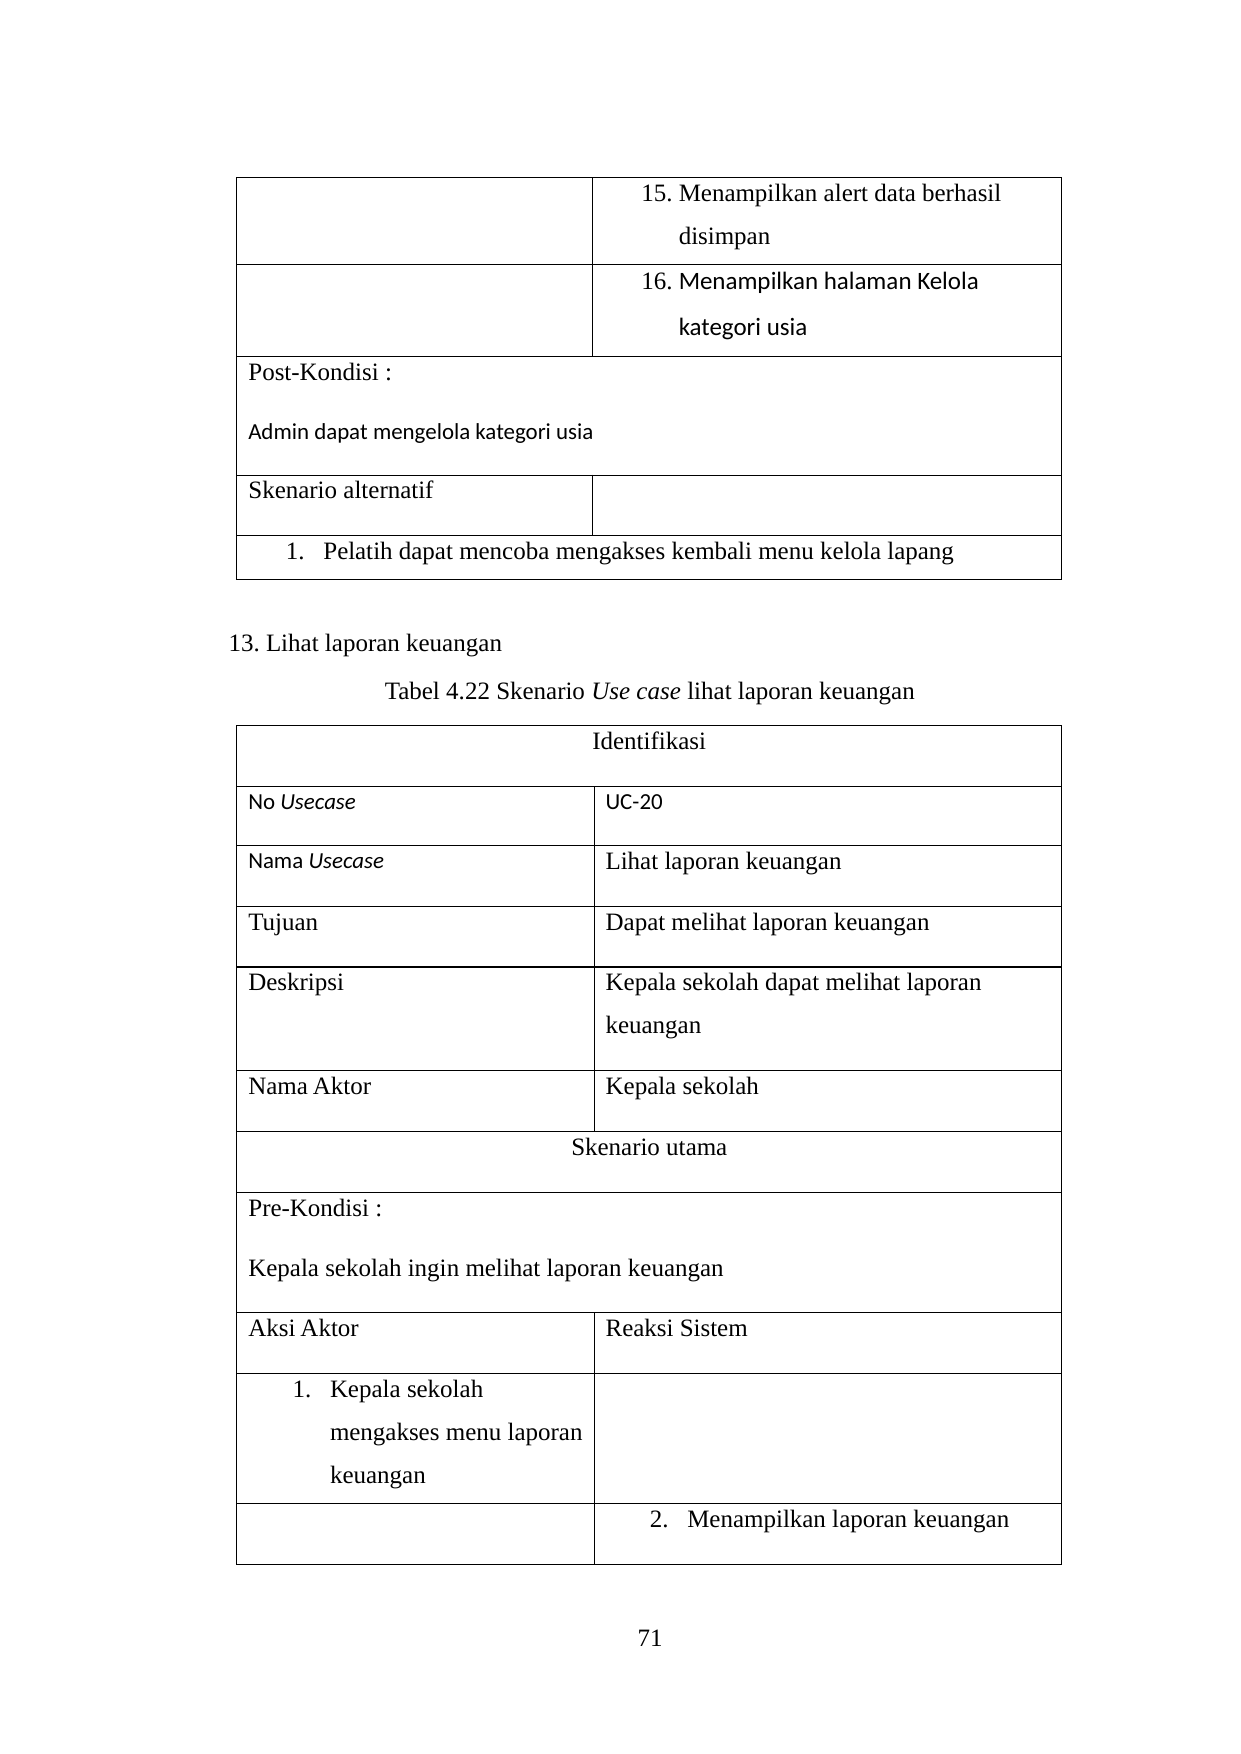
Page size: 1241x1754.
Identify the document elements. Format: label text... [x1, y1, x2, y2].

table_cell Kepala sekolah mengakses menu laporan keuangan [237, 1374, 594, 1503]
table_header Identifikasi [237, 726, 1061, 786]
list Lihat laporan keuangan [228, 628, 1063, 657]
table_cell Lihat laporan keuangan [595, 846, 1061, 906]
table_cell Aksi Aktor [237, 1313, 594, 1373]
table_cell [593, 476, 1061, 535]
table_cell Nama Usecase [237, 846, 594, 906]
table_cell Post-Kondisi : Admin dapat mengelola kategori usia [237, 357, 1061, 474]
table_cell [237, 265, 592, 356]
table_cell [237, 178, 592, 264]
table_cell Pre-Kondisi : Kepala sekolah ingin melihat laporan keuangan [237, 1193, 1061, 1312]
table_cell Deskripsi [237, 968, 594, 1070]
table_cell [237, 1504, 594, 1564]
table_cell Skenario alternatif [237, 476, 592, 535]
table_cell No Usecase [237, 787, 594, 845]
table_cell UC-20 [595, 787, 1061, 845]
table_cell Menampilkan alert data berhasil disimpan [593, 178, 1061, 264]
table_cell Menampilkan halaman Kelola kategori usia [593, 265, 1061, 356]
table_cell [595, 1374, 1061, 1503]
text Tabel 4.22 Skenario Use case lihat laporan keuangan [236, 676, 1063, 704]
table_cell Kepala sekolah [595, 1071, 1061, 1131]
table_cell Pelatih dapat mencoba mengakses kembali menu kelola lapang [237, 536, 1061, 579]
table_cell Kepala sekolah dapat melihat laporan keuangan [595, 968, 1061, 1070]
table_cell Nama Aktor [237, 1071, 594, 1131]
table_cell Reaksi Sistem [595, 1313, 1061, 1373]
table_cell Tujuan [237, 907, 594, 966]
table_cell Menampilkan laporan keuangan [595, 1504, 1061, 1564]
table_cell Dapat melihat laporan keuangan [595, 907, 1061, 966]
table_cell Skenario utama [237, 1132, 1061, 1192]
